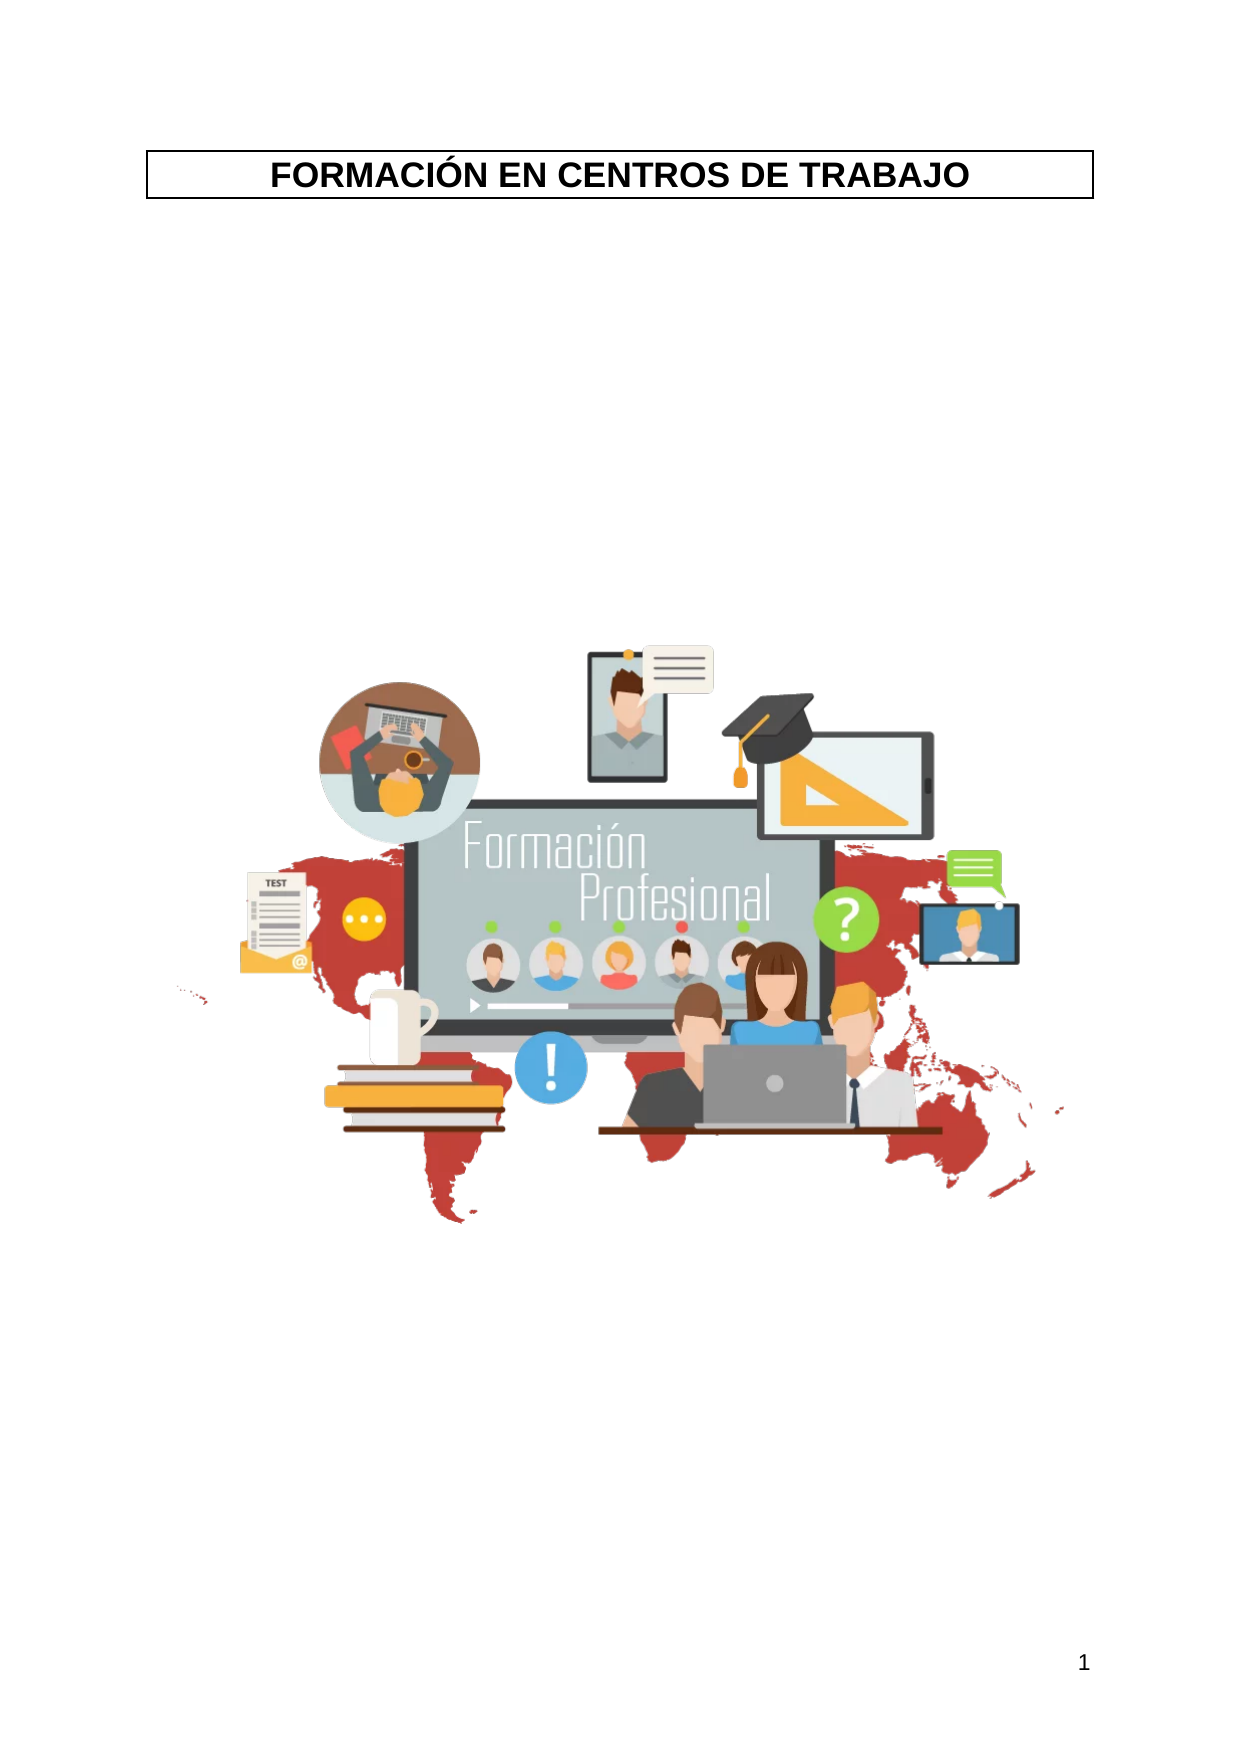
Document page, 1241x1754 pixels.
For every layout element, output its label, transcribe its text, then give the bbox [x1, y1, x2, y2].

text FORMACIÓN EN CENTROS DE TRABAJO [148, 152, 1092, 197]
picture [150, 609, 1091, 1237]
